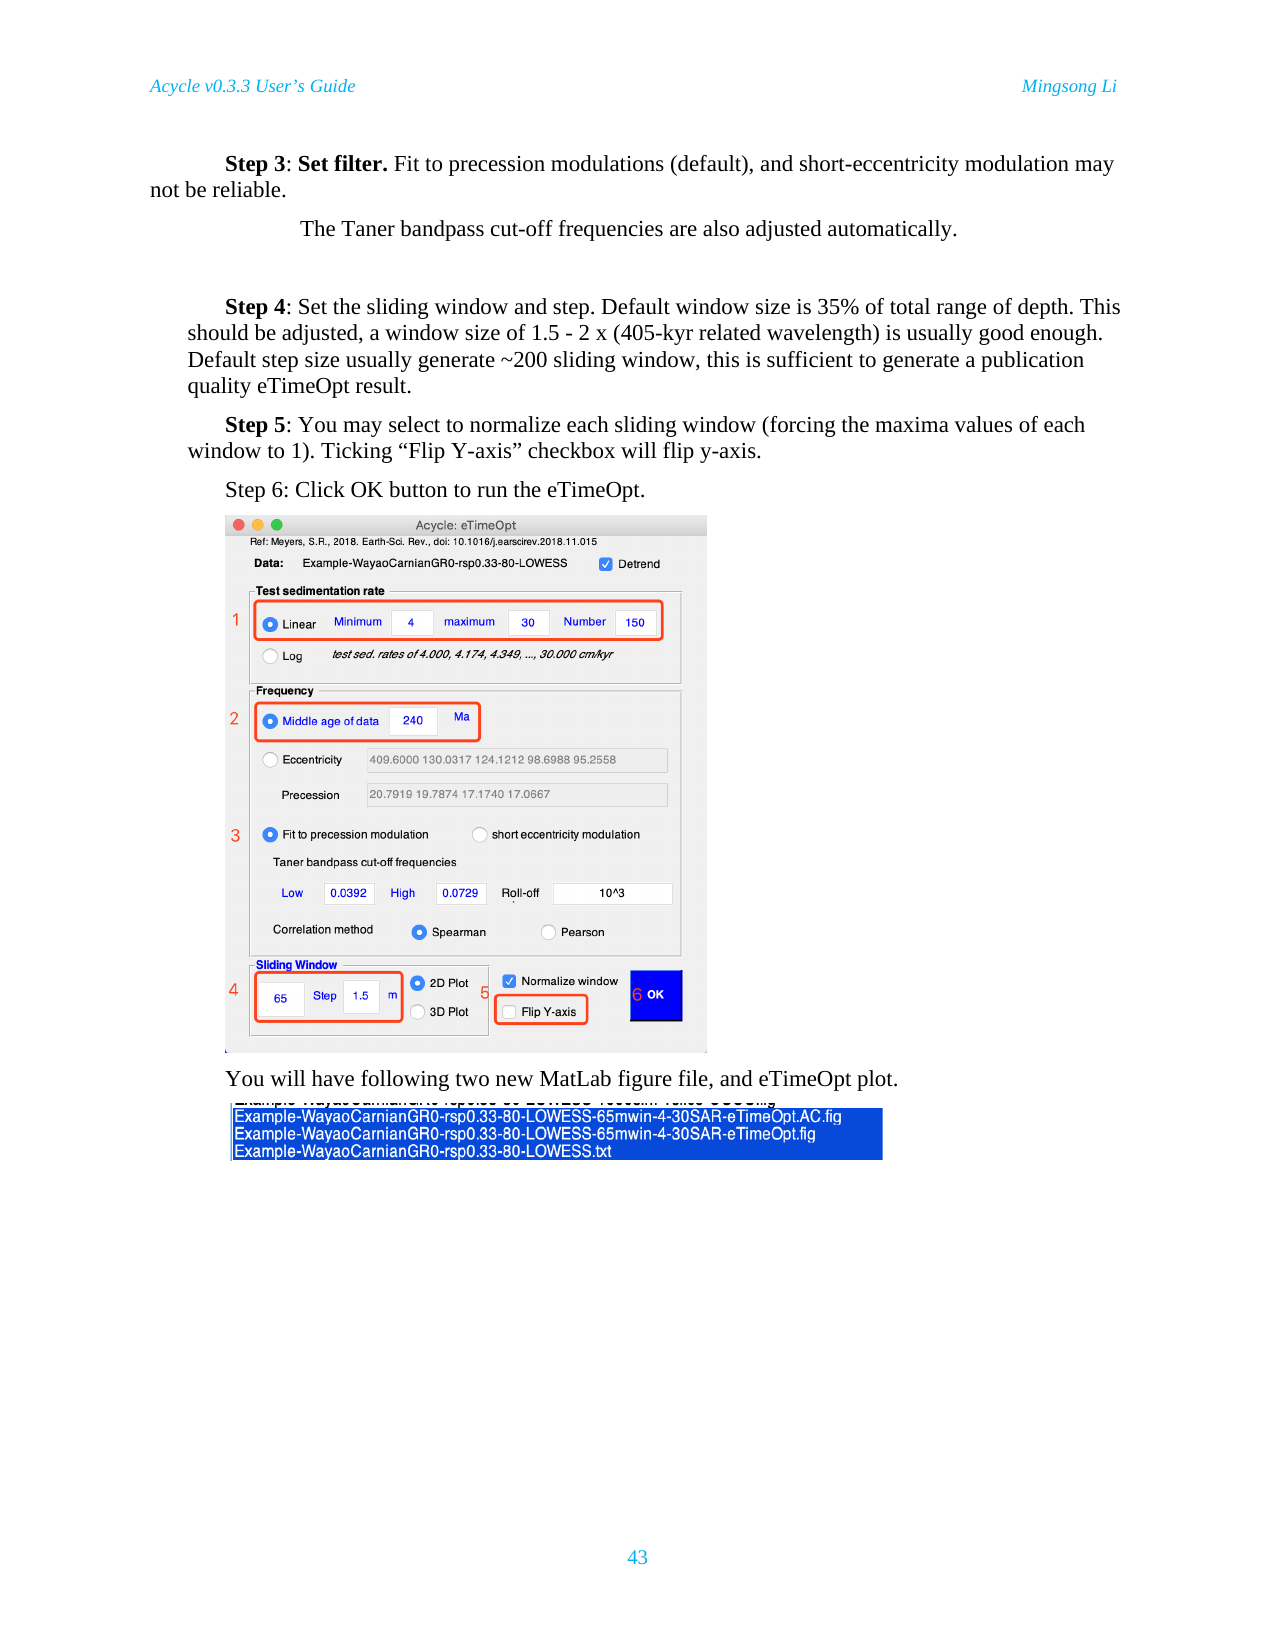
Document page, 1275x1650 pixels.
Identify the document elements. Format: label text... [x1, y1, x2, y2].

text Step 6: Click OK button to run the eTimeOpt. [187, 476, 1125, 502]
text Step 4: Set the sliding window and step. Default window size is 35% of total range of depth. This should be adjusted, a window size of 1.5 - 2 x (405-kyr related wavelength) is usually good enough. Default step size usually generate ~200 sliding window, this is sufficient to generate a publication quality eTimeOpt result. [187, 293, 1125, 398]
text You will have following two new MatLab figure file, and eTimeOpt plot. [187, 1065, 1125, 1091]
picture [225, 515, 707, 1053]
text Step 5: You may select to normalize each sliding window (forcing the maxima values of each window to 1). Ticking “Flip Y-axis” checkbox will flip y-axis. [187, 411, 1125, 463]
picture [225, 1103, 883, 1161]
picture [151, 82, 157, 90]
text The Taner bandpass cut-off frequencies are also adjusted automatically. [262, 215, 1125, 242]
text Step 3: Set filter. Fit to precession modulations (default), and short-eccentricity modulation may not be reliable. [150, 150, 1125, 203]
